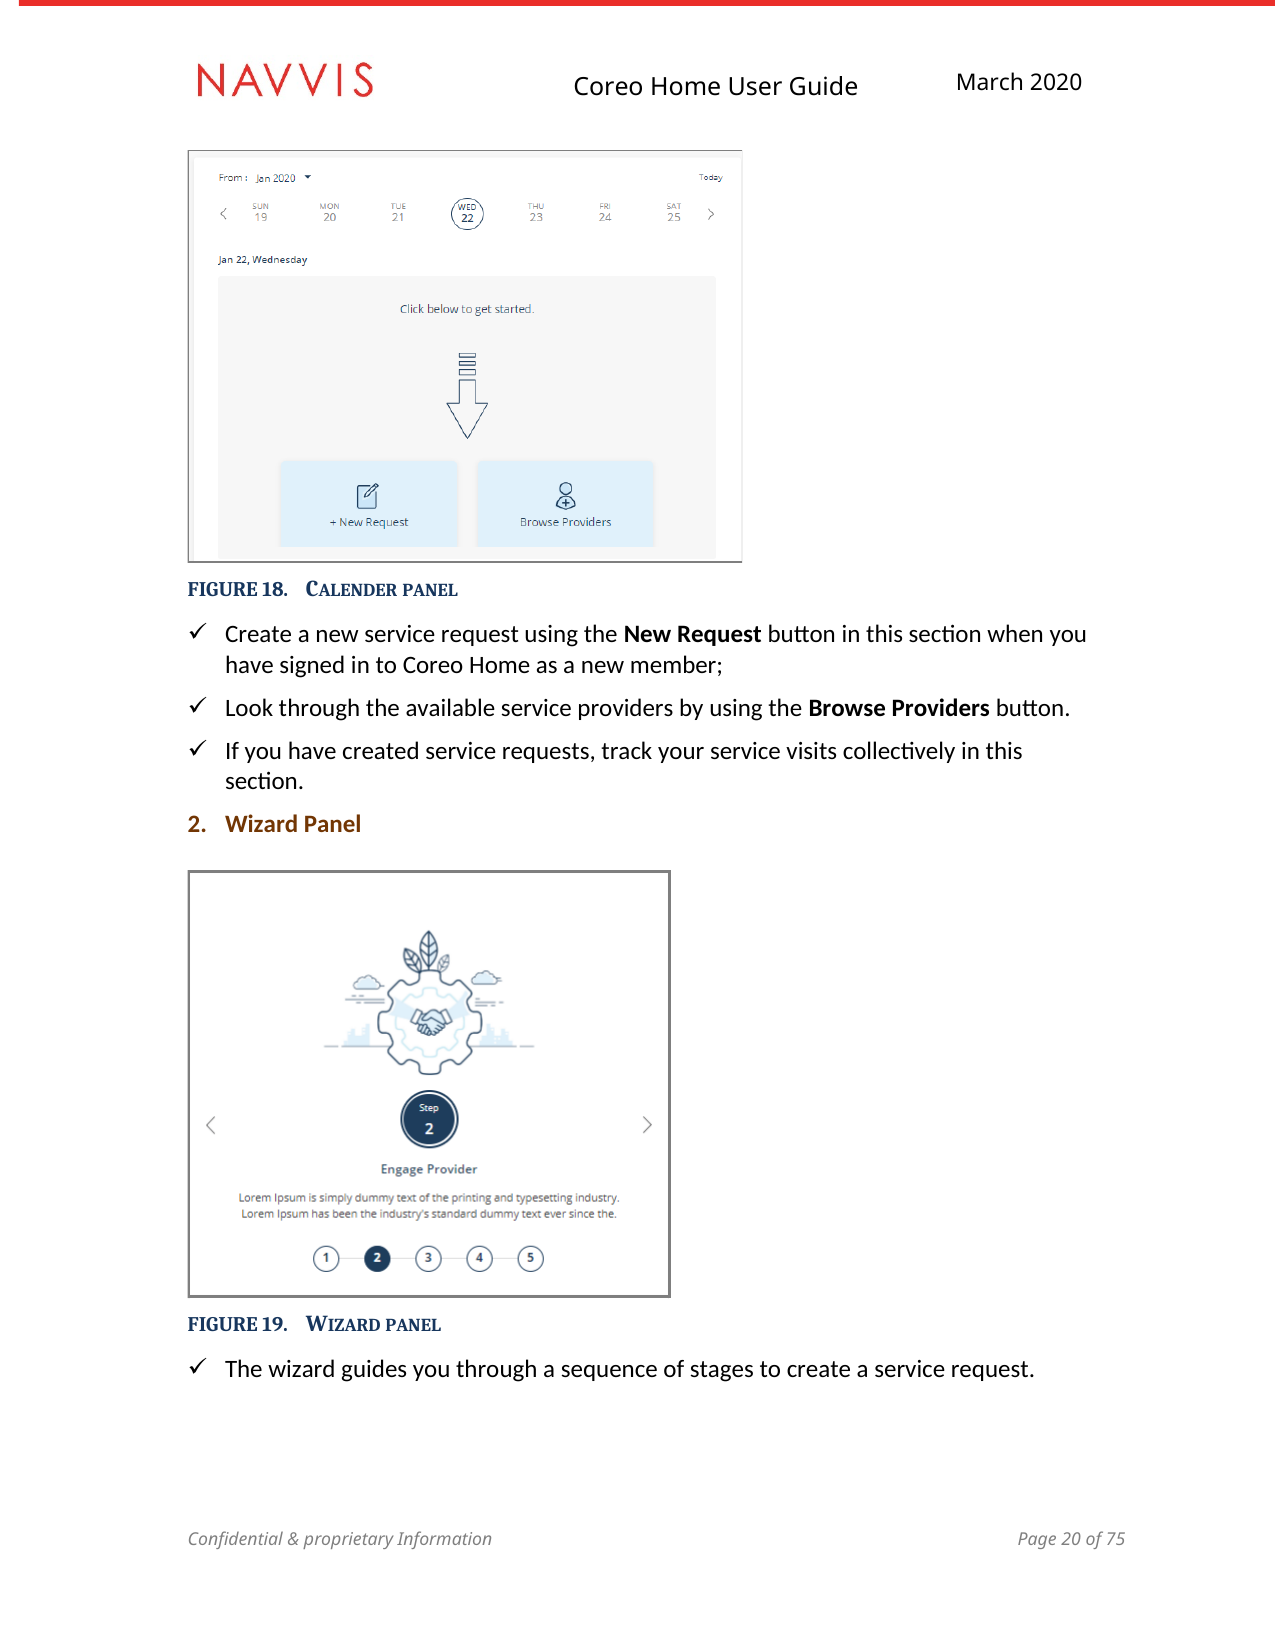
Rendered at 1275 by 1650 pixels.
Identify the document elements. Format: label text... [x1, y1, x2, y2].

list The wizard guides you through a sequence of stages to create a service request. [187, 1353, 1087, 1384]
text Calender panel [187, 576, 1087, 602]
list Create a new service request using the New Request button in this section when you have signed in to Coreo Home as a new member; [187, 618, 1087, 679]
text Wizard panel [187, 1311, 1087, 1337]
picture [187, 870, 673, 1299]
text Wizard Panel [187, 808, 1087, 839]
list If you have created service requests, track your service visits collectively in this section. [187, 735, 1087, 796]
picture [187, 150, 743, 563]
picture [187, 55, 383, 104]
list Look through the available service providers by using the Browse Providers button. [187, 692, 1087, 722]
